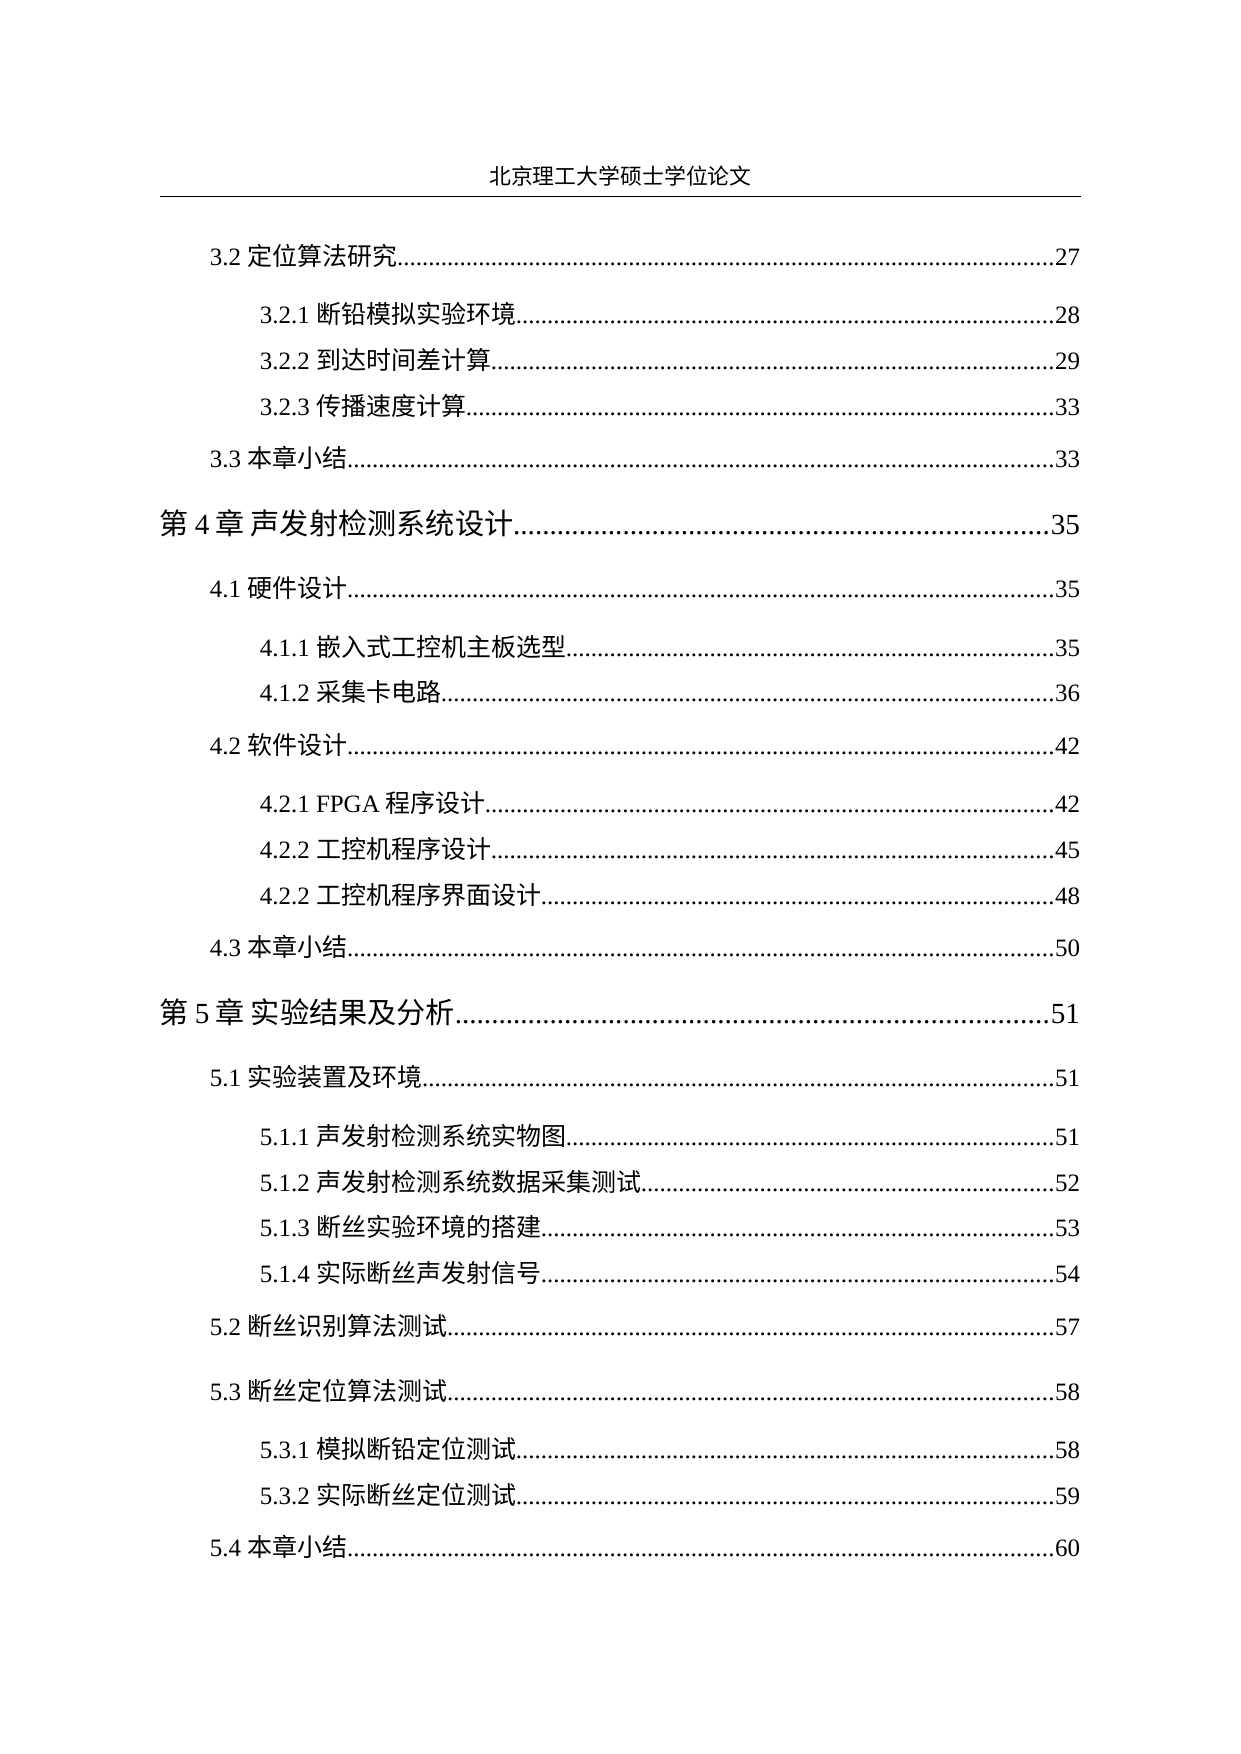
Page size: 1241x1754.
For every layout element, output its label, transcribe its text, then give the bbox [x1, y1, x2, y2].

text 4.2.2 工控机程序设计 45 [159, 822, 1081, 868]
text 4.2.2 工控机程序界面设计 48 [159, 868, 1081, 913]
text 5.4 本章小结 60 [159, 1513, 1081, 1578]
text 4.3 本章小结 50 [159, 913, 1081, 978]
text 4.2.1 FPGA程序设计 42 [159, 776, 1081, 822]
text 4.2 软件设计 42 [159, 711, 1081, 776]
text 5.3 断丝定位算法测试 58 [159, 1357, 1081, 1422]
text 3.3 本章小结 33 [159, 424, 1081, 489]
text 5.2 断丝识别算法测试 57 [159, 1292, 1081, 1357]
text 5.1.1 声发射检测系统实物图 51 [159, 1108, 1081, 1154]
text 4.1 硬件设计 35 [159, 554, 1081, 619]
text 5.1.2 声发射检测系统数据采集测试 52 [159, 1154, 1081, 1200]
text 5.1 实验装置及环境 51 [159, 1043, 1081, 1108]
text 3.2.2 到达时间差计算 29 [159, 333, 1081, 378]
text 4.1.2 采集卡电路 36 [159, 665, 1081, 711]
text 第4章 声发射检测系统设计 35 [159, 489, 1081, 554]
text 5.3.1 模拟断铅定位测试 58 [159, 1422, 1081, 1468]
text 3.2.1 断铅模拟实验环境 28 [159, 287, 1081, 333]
text 4.1.1 嵌入式工控机主板选型 35 [159, 619, 1081, 665]
text 第5章 实验结果及分析 51 [159, 978, 1081, 1043]
text 5.1.4 实际断丝声发射信号 54 [159, 1246, 1081, 1292]
text 5.1.3 断丝实验环境的搭建 53 [159, 1200, 1081, 1246]
text 3.2.3 传播速度计算 33 [159, 378, 1081, 424]
text 3.2 定位算法研究 27 [159, 222, 1081, 287]
text 5.3.2 实际断丝定位测试 59 [159, 1468, 1081, 1513]
